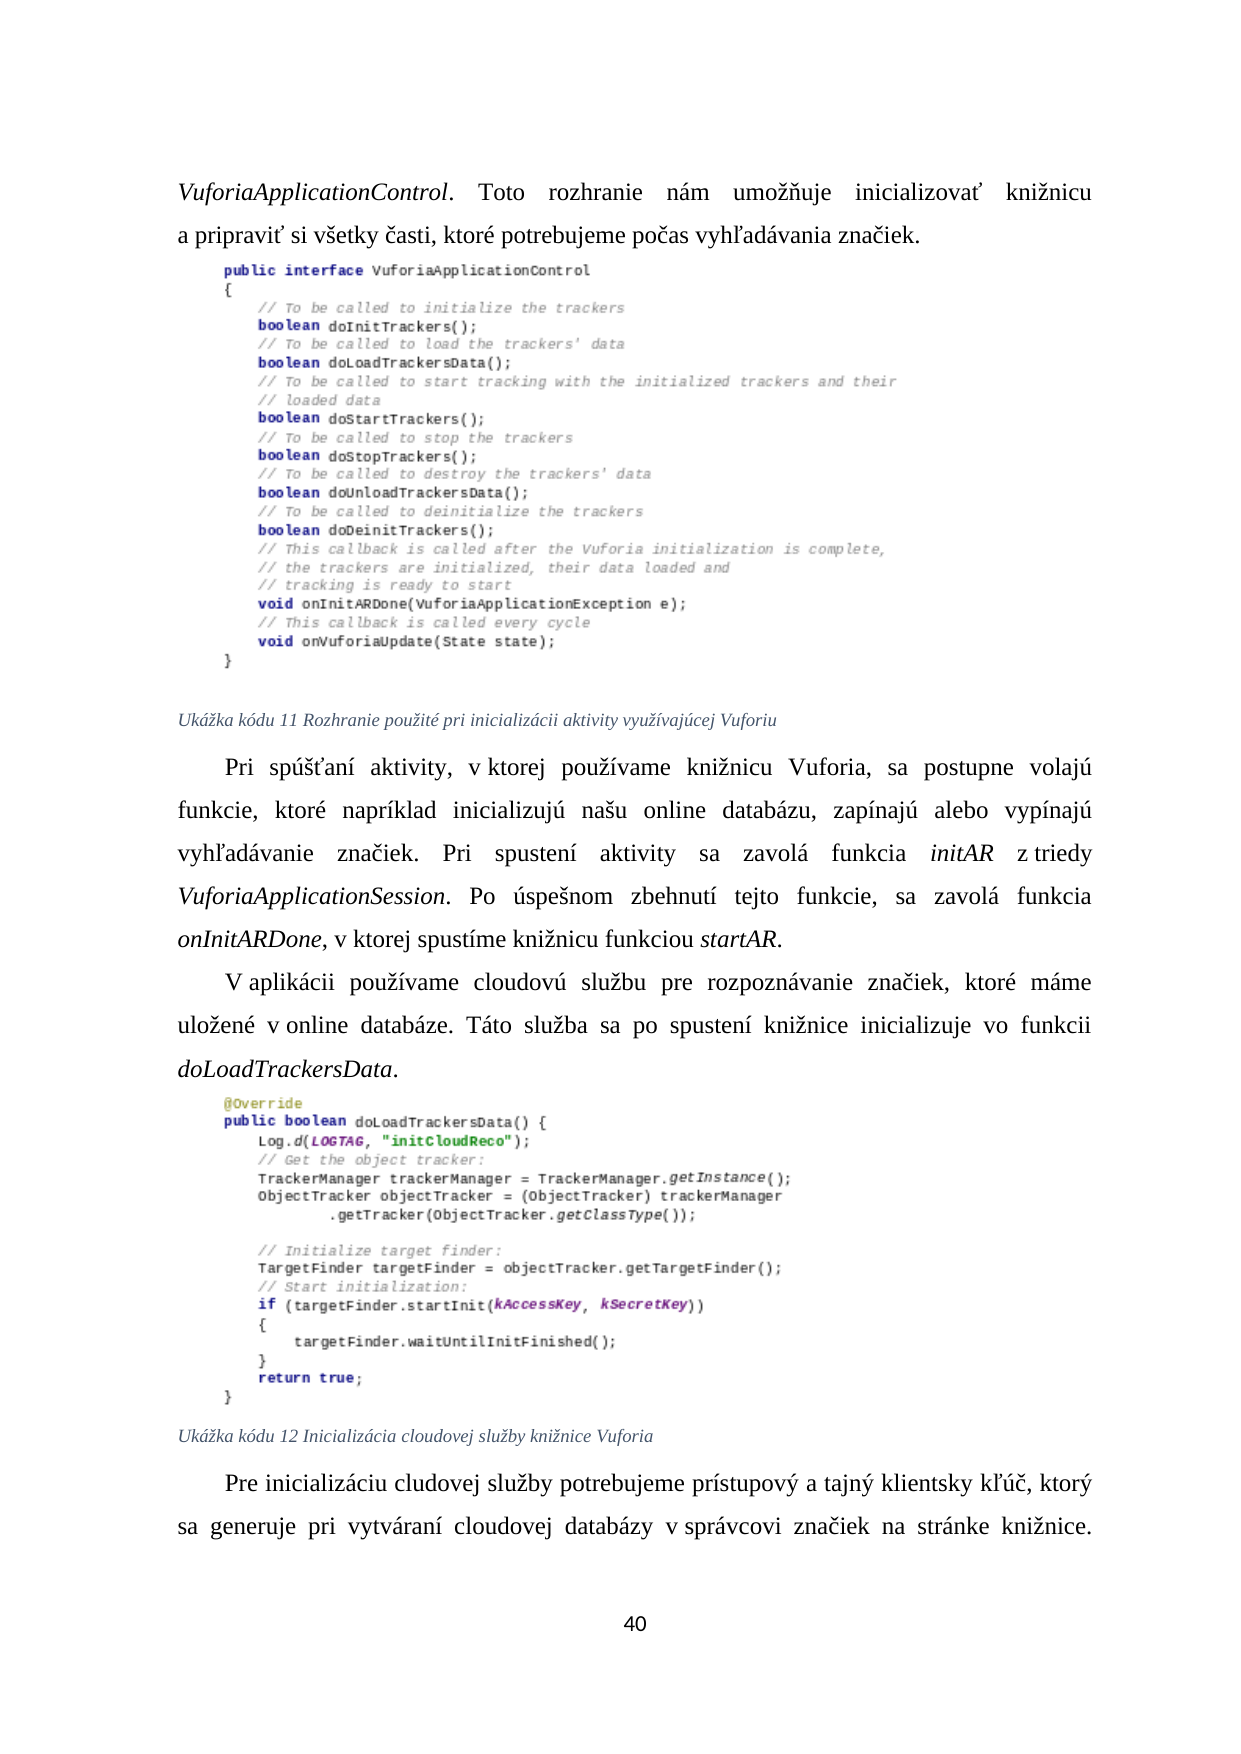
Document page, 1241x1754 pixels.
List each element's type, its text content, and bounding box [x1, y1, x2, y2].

text Ukážka kódu 11 Rozhranie použité pri inicializácii aktivity využívajúcej Vuforiu [177, 709, 1092, 731]
text Ukážka kódu 12 Inicializácia cloudovej služby knižnice Vuforia [177, 1425, 1092, 1447]
text Pri spúšťaní aktivity, v ktorej používame knižnicu Vuforia, sa postupne volajú funkcie, ktoré napríklad inicializujú našu online databázu, zapínajú alebo vypínajú vyhľadávanie značiek. Pri spustení aktivity sa zavolá funkcia initAR z triedy VuforiaApplicationSession. Po úspešnom zbehnutí tejto funkcie, sa zavolá funkcia onInitARDone, v ktorej spustíme knižnicu funkciou startAR. [177, 752, 1092, 953]
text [177, 177, 1092, 249]
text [177, 1468, 1092, 1539]
text V aplikácii používame cloudovú službu pre rozpoznávanie značiek, ktoré máme uložené v online databáze. Táto služba sa po spustení knižnice inicializuje vo funkcii doLoadTrackersData. [177, 967, 1092, 1082]
